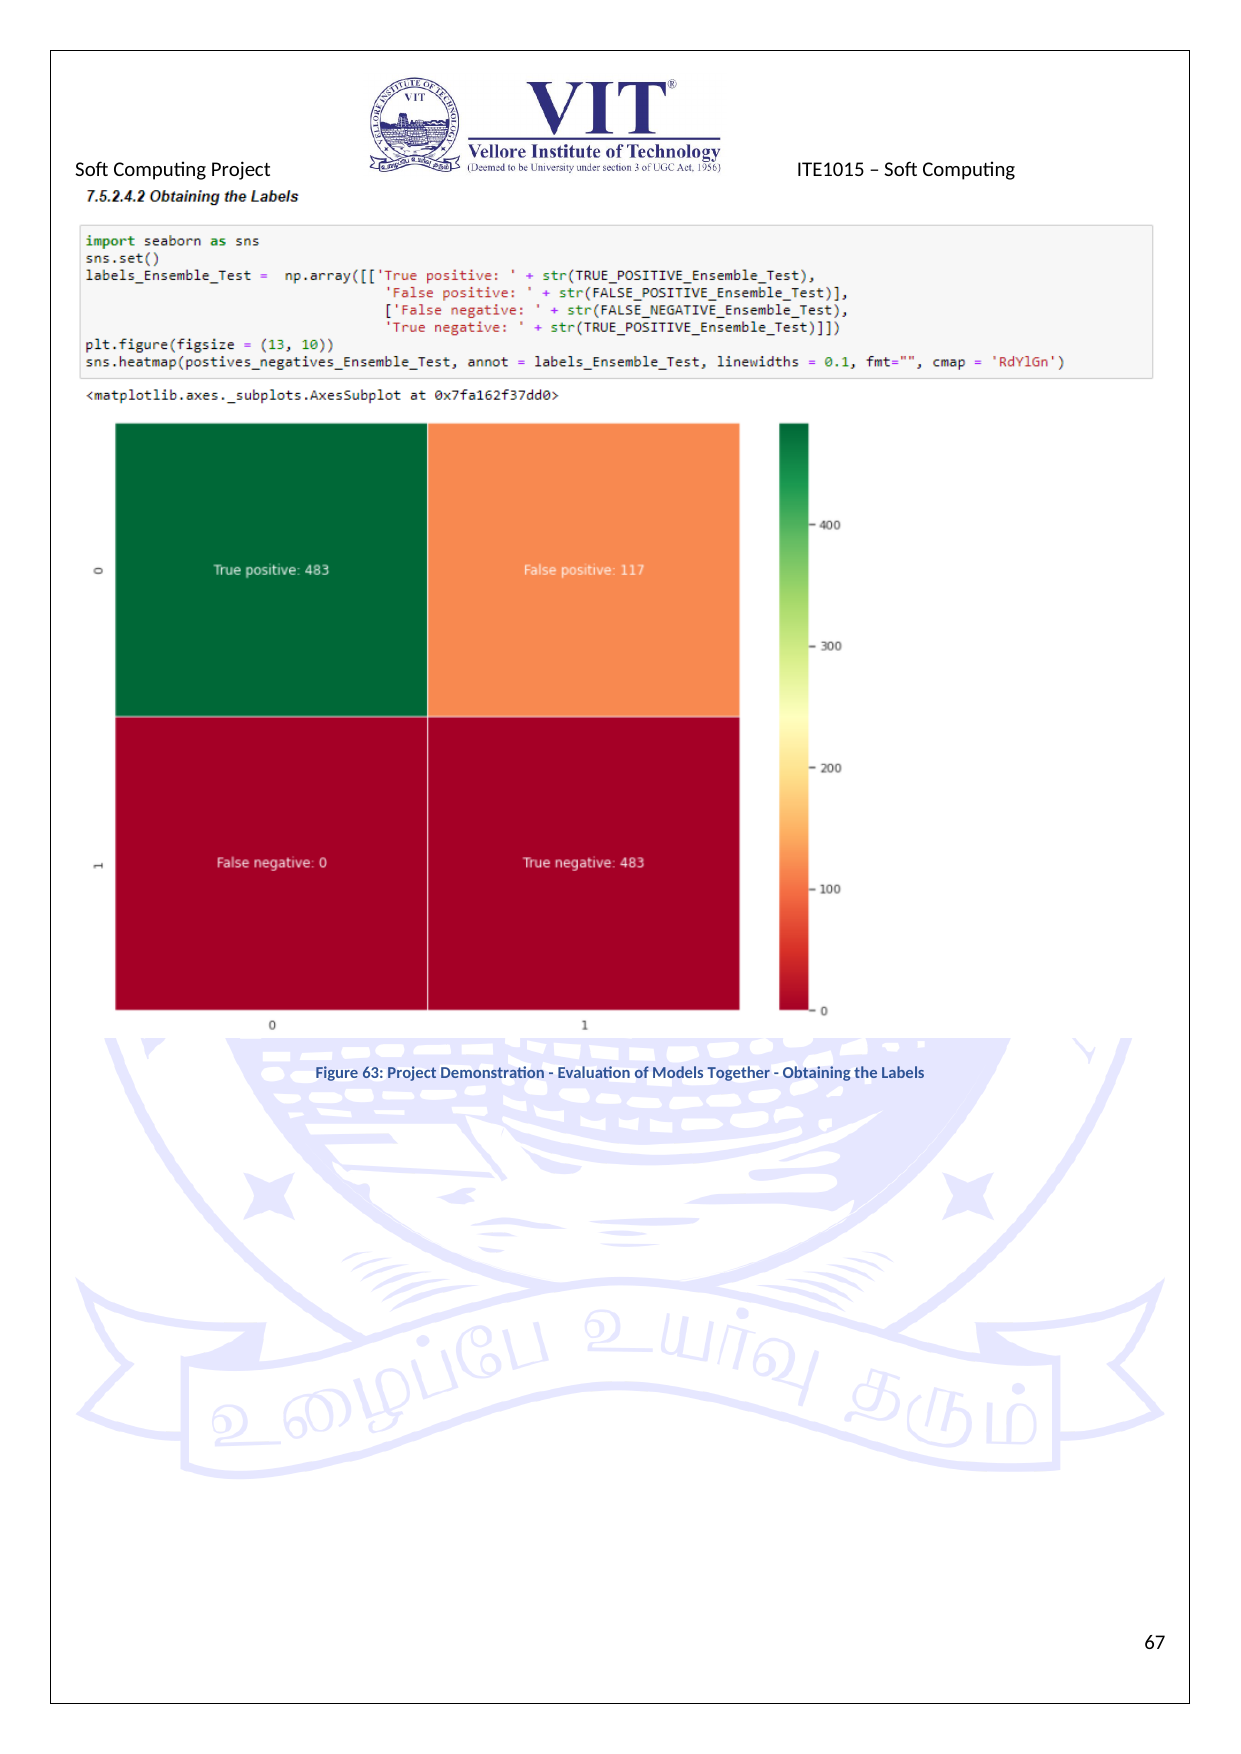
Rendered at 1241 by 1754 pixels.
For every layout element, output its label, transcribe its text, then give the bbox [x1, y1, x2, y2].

text Figure 63: Project Demonstration - Evaluation of Models Together - Obtaining the Labels [75, 1062, 1165, 1082]
picture [362, 73, 728, 177]
picture [75, 181, 1166, 1038]
